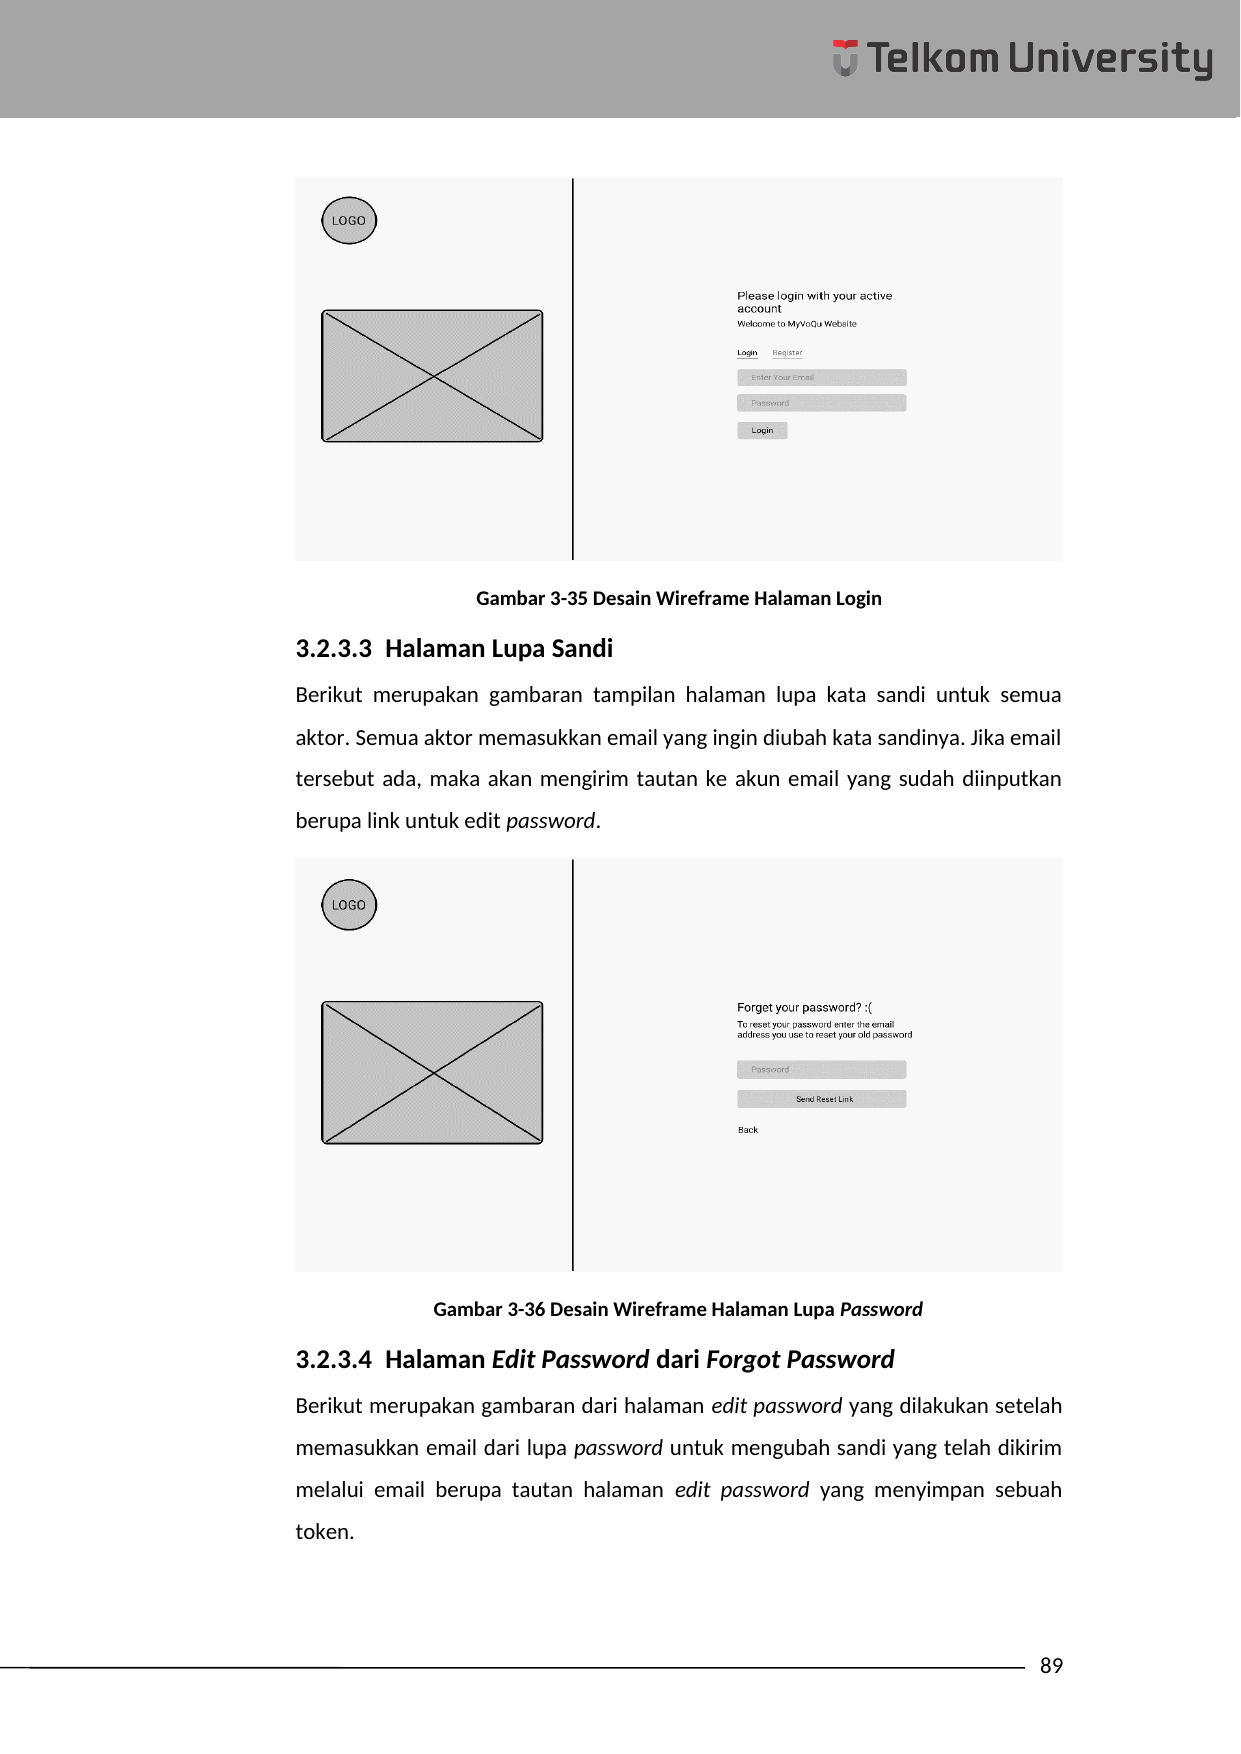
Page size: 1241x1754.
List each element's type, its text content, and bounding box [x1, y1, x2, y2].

picture [295, 177, 1064, 561]
text Berikut merupakan gambaran dari halaman edit password yang dilakukan setelah memasukkan email dari lupa password untuk mengubah sandi yang telah dikirim melalui email berupa tautan halaman edit password yang menyimpan sebuah token. [295, 1392, 1063, 1546]
subtitle Halaman Lupa Sandi [295, 631, 1063, 664]
picture [295, 858, 1064, 1272]
picture [833, 40, 1213, 81]
subtitle Halaman Edit Password dari Forgot Password [295, 1342, 1063, 1375]
text Berikut merupakan gambaran tampilan halaman lupa kata sandi untuk semua aktor. Semua aktor memasukkan email yang ingin diubah kata sandinya. Jika email tersebut ada, maka akan mengirim tautan ke akun email yang sudah diinputkan berupa link untuk edit password. [295, 681, 1063, 834]
